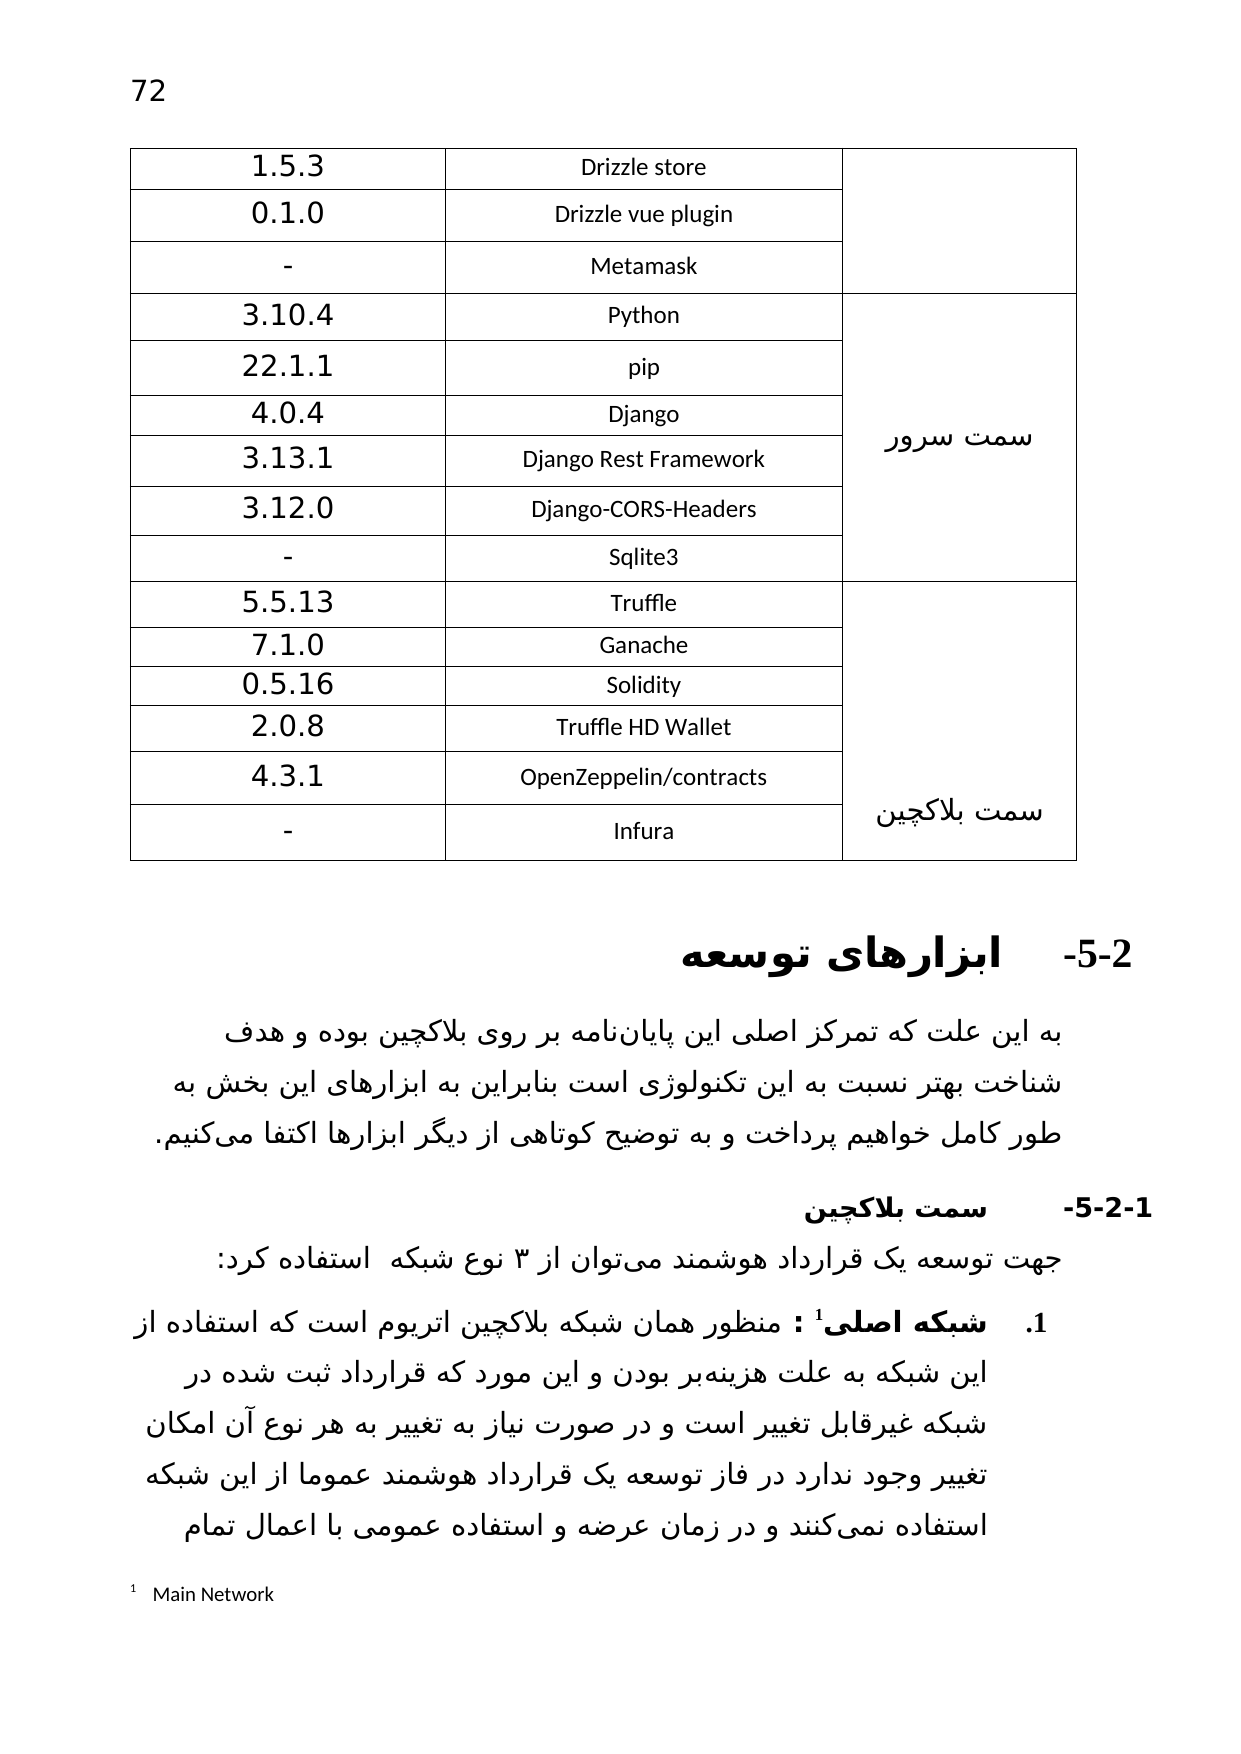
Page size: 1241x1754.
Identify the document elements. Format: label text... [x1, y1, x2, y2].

table_cell - [131, 536, 445, 581]
text به این علت که تمرکز اصلی این پایان‌نامه بر روی بلاکچین بوده و هدف شناخت بهتر نسبت به این تکنولوژی است بنابراین به ابزارهای این بخش به طور کامل خواهیم پرداخت و به توضیح کوتاهی از دیگر ابزارها اکتفا می‌کنیم. [130, 1015, 1063, 1151]
table_cell 0.5.16 [131, 667, 445, 705]
table_cell 3.10.4 [131, 294, 445, 340]
table_cell 5.5.13 [131, 582, 445, 627]
table_cell Sqlite3 [446, 536, 842, 581]
table_cell Django-CORS-Headers [446, 487, 842, 535]
table_cell 2.0.8 [131, 706, 445, 751]
table_cell 3.12.0 [131, 487, 445, 535]
table_cell Truffle [446, 582, 842, 627]
table_cell Python [446, 294, 842, 340]
table_cell 3.13.1 [131, 436, 445, 486]
table_cell - [131, 242, 445, 293]
table_cell 7.1.0 [131, 628, 445, 666]
table_cell Ganache [446, 628, 842, 666]
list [130, 1305, 1026, 1543]
table_cell Truffle HD Wallet [446, 706, 842, 751]
table_cell Django Rest Framework [446, 436, 842, 486]
table_cell سمت سرور [843, 294, 1076, 581]
table_cell Django [446, 396, 842, 434]
table_cell - [131, 805, 445, 860]
table_cell 4.0.4 [131, 396, 445, 434]
table_cell OpenZeppelin/contracts [446, 752, 842, 804]
table_cell 0.1.0 [131, 190, 445, 241]
table_cell 4.3.1 [131, 752, 445, 804]
table_cell 22.1.1 [131, 341, 445, 395]
table_cell Drizzle store [446, 149, 842, 189]
table_cell Solidity [446, 667, 842, 705]
table_cell pip [446, 341, 842, 395]
table_cell Infura [446, 805, 842, 860]
subtitle سمت بلاکچین [130, 1192, 1063, 1224]
table_cell 1.5.3 [131, 149, 445, 189]
table_cell سمت بلاکچین [843, 582, 1076, 860]
text جهت توسعه یک قرارداد هوشمند می‌توان از ۳ نوع شبکه استفاده کرد: [130, 1241, 1063, 1275]
table_cell Metamask [446, 242, 842, 293]
table_cell Drizzle vue plugin [446, 190, 842, 241]
subtitle ابزارهای توسعه [130, 929, 1063, 978]
